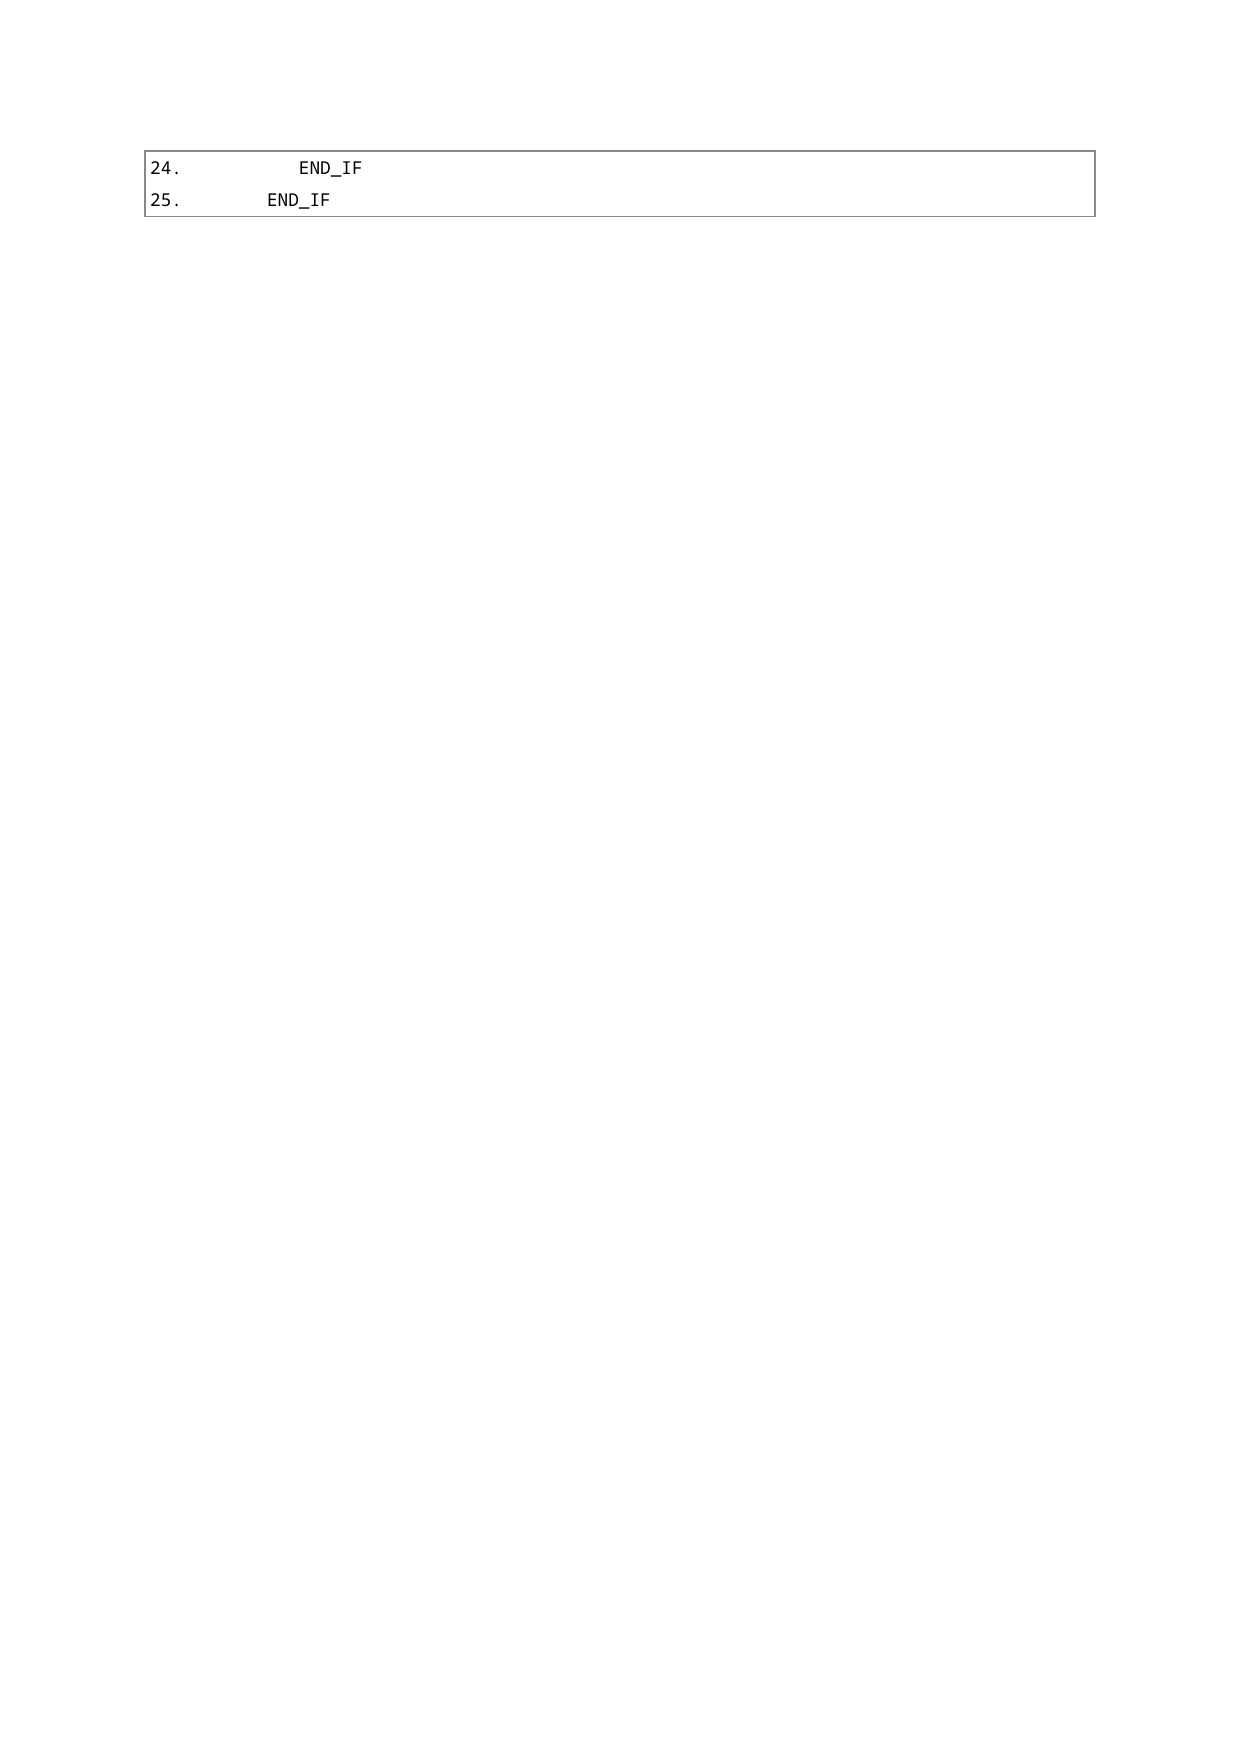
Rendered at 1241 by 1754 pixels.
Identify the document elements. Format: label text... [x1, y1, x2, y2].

text 25. END_IF [146, 182, 1094, 216]
text 24. END_IF [146, 152, 1094, 180]
